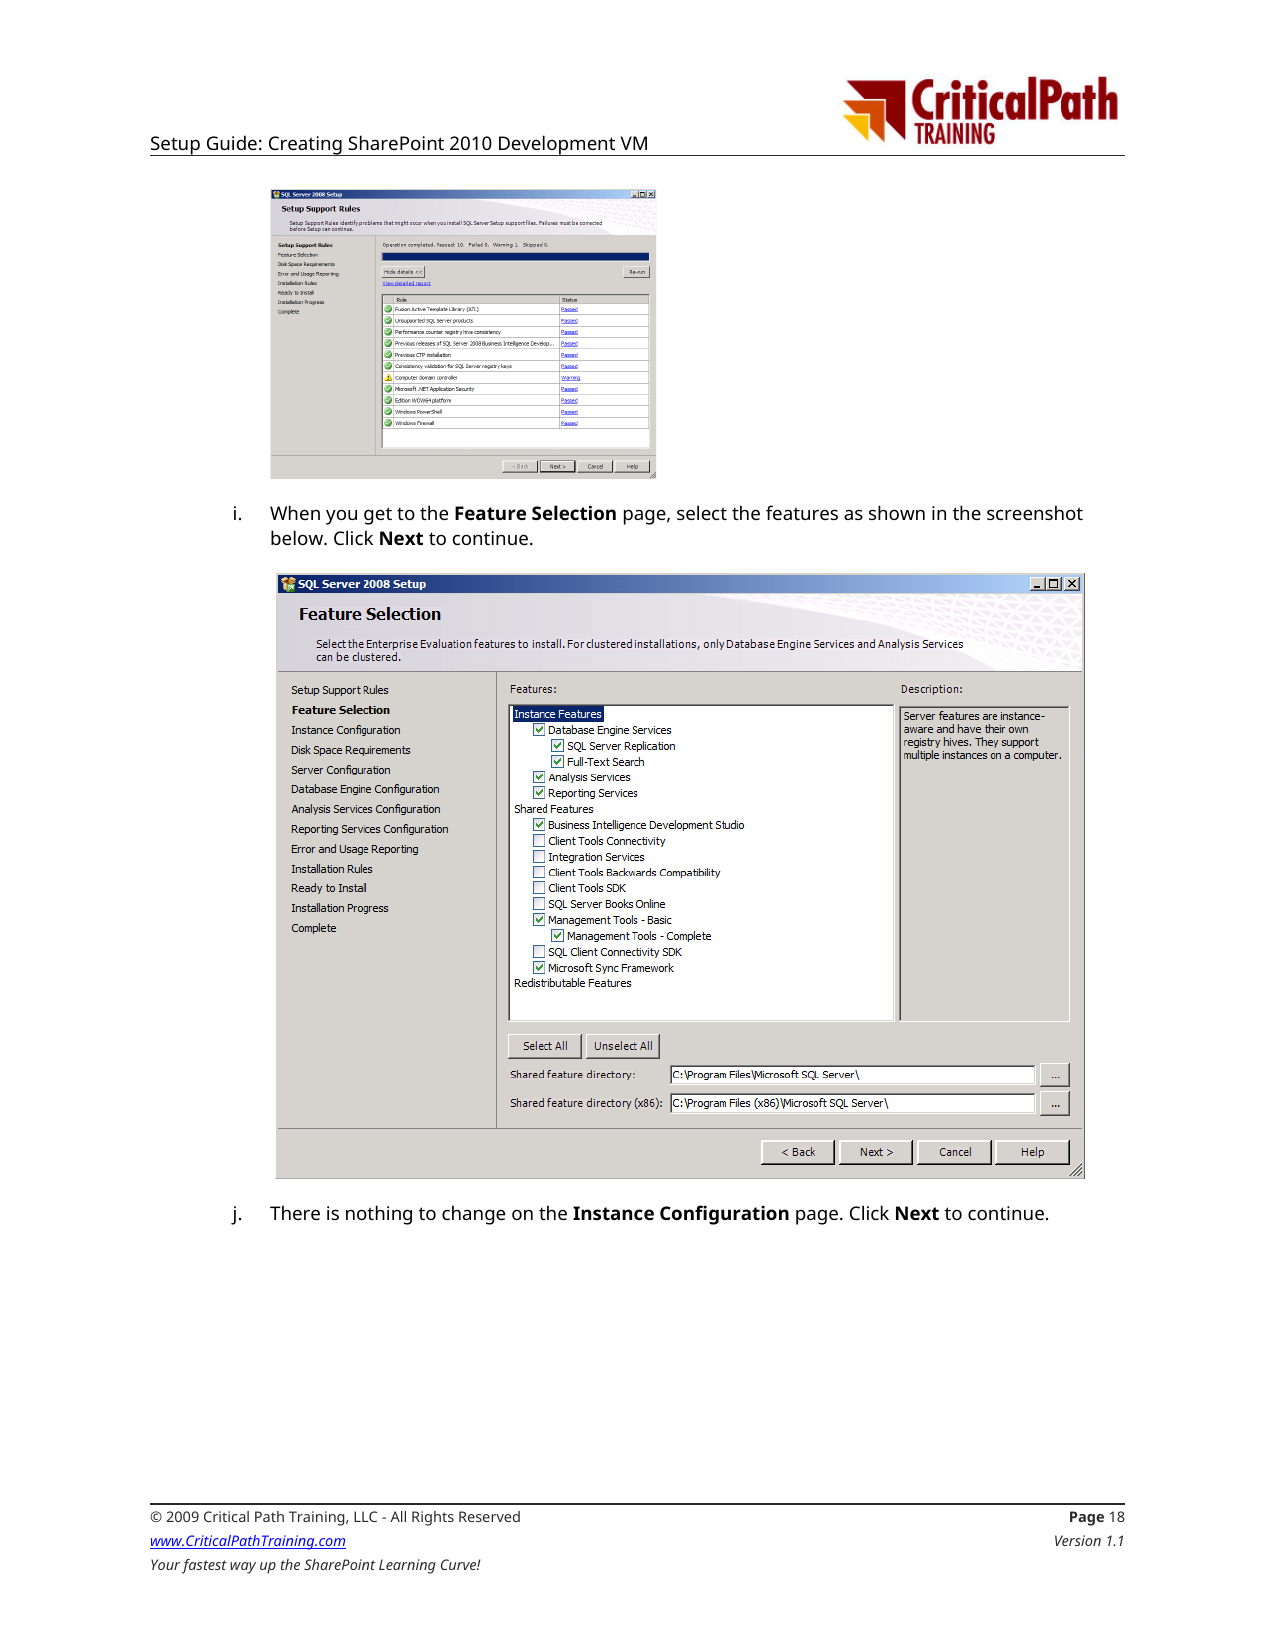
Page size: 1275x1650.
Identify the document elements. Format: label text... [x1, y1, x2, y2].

list There is nothing to change on the Instance Configuration page. Click Next to continue. [232, 1201, 1125, 1226]
picture [275, 573, 1085, 1179]
list When you get to the Feature Selection page, select the features as shown in the screenshot below. Click Next to continue. [232, 500, 1125, 551]
picture [829, 75, 1125, 150]
picture [270, 189, 657, 479]
